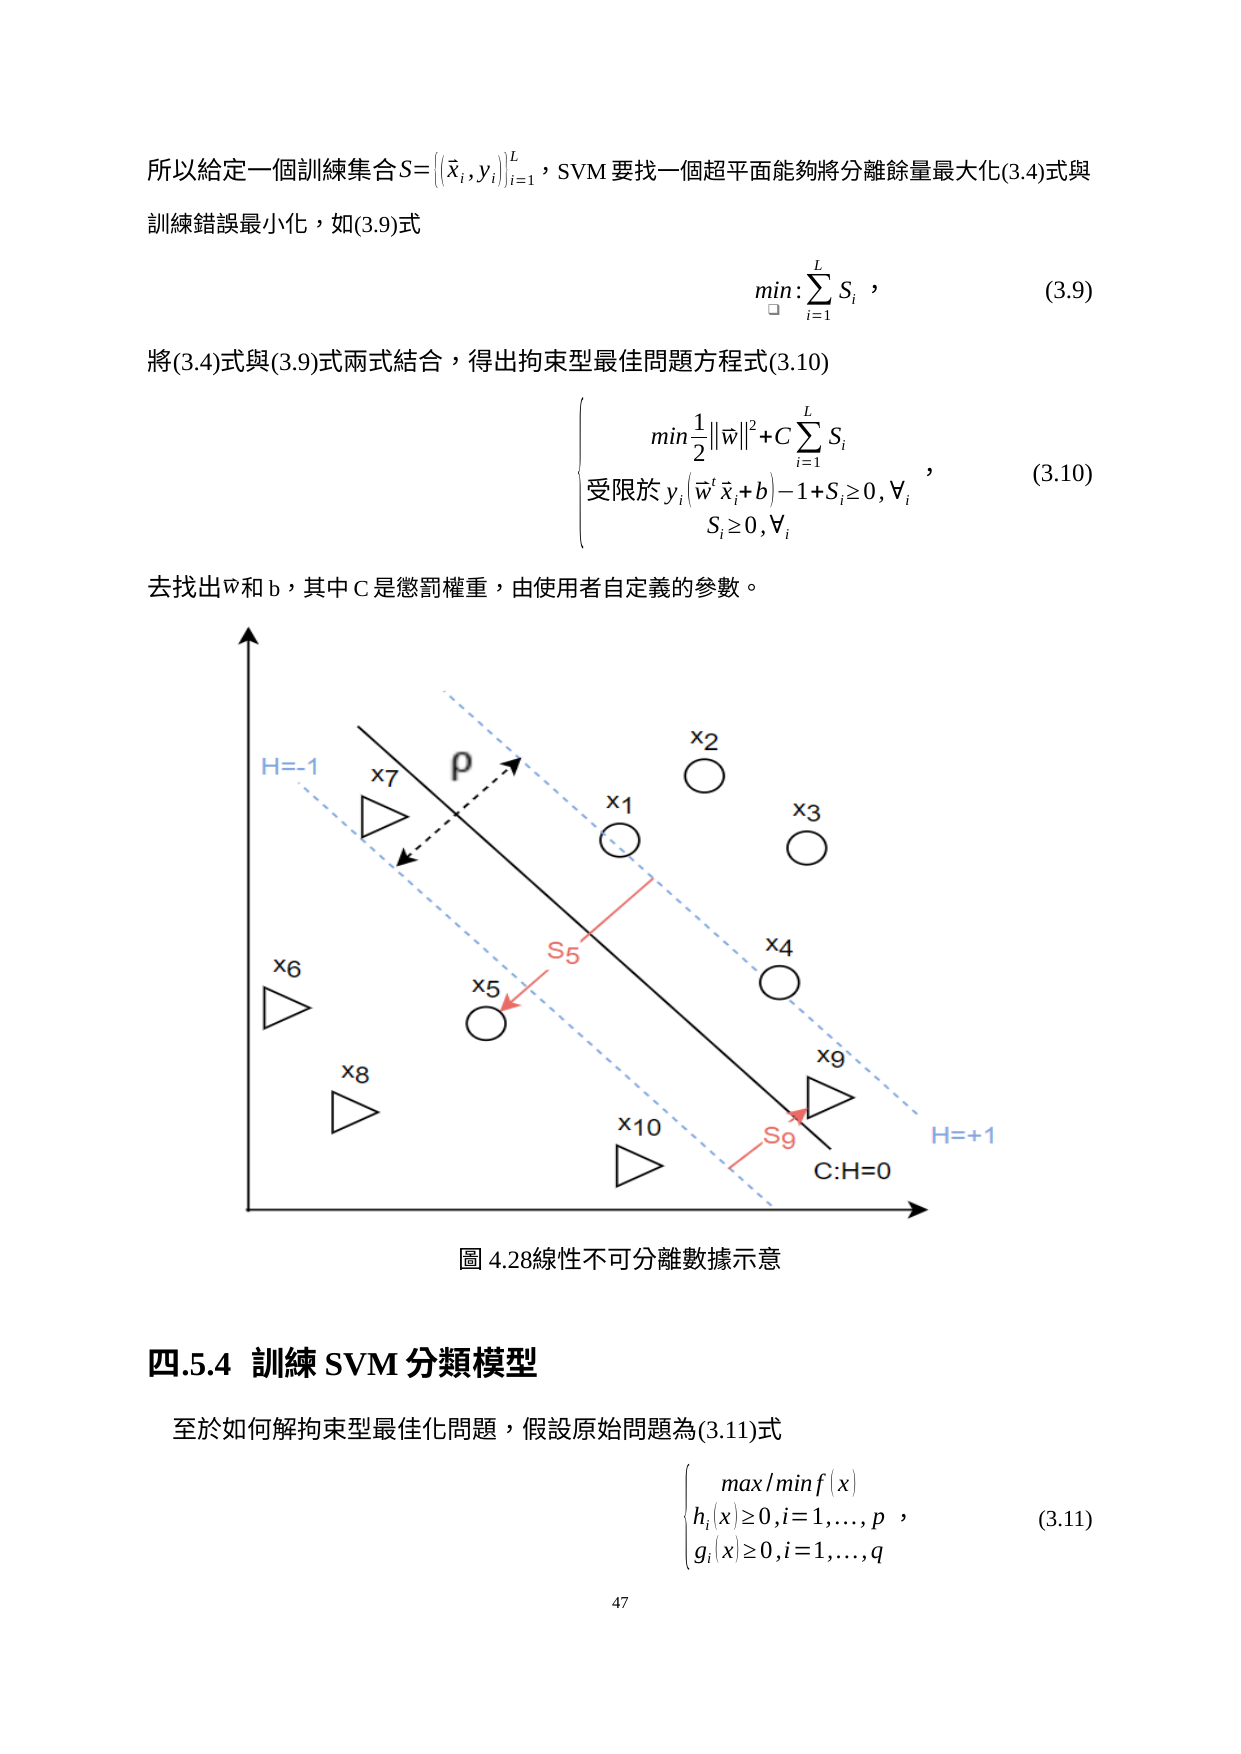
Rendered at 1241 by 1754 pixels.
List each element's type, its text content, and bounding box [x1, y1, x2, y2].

picture [234, 622, 1006, 1226]
text ， (3.10) [148, 396, 1092, 550]
text 至於如何解拘束型最佳化問題，假設原始問題為(3.11)式 [148, 1409, 1092, 1446]
text 所以給定一個訓練集合，SVM要找一個超平面能夠將分離餘量最大化(3.4)式與訓練錯誤最小化，如(3.9)式 [148, 148, 1092, 239]
subtitle 訓練SVM分類模型 [148, 1337, 1067, 1385]
text 去找出和b，其中C是懲罰權重，由使用者自定義的參數。 [148, 568, 1092, 604]
text 將(3.4)式與(3.9)式兩式結合，得出拘束型最佳問題方程式(3.10) [148, 342, 1092, 378]
text ， (3.11) [148, 1464, 1092, 1572]
text ， (3.9) [148, 256, 1092, 323]
